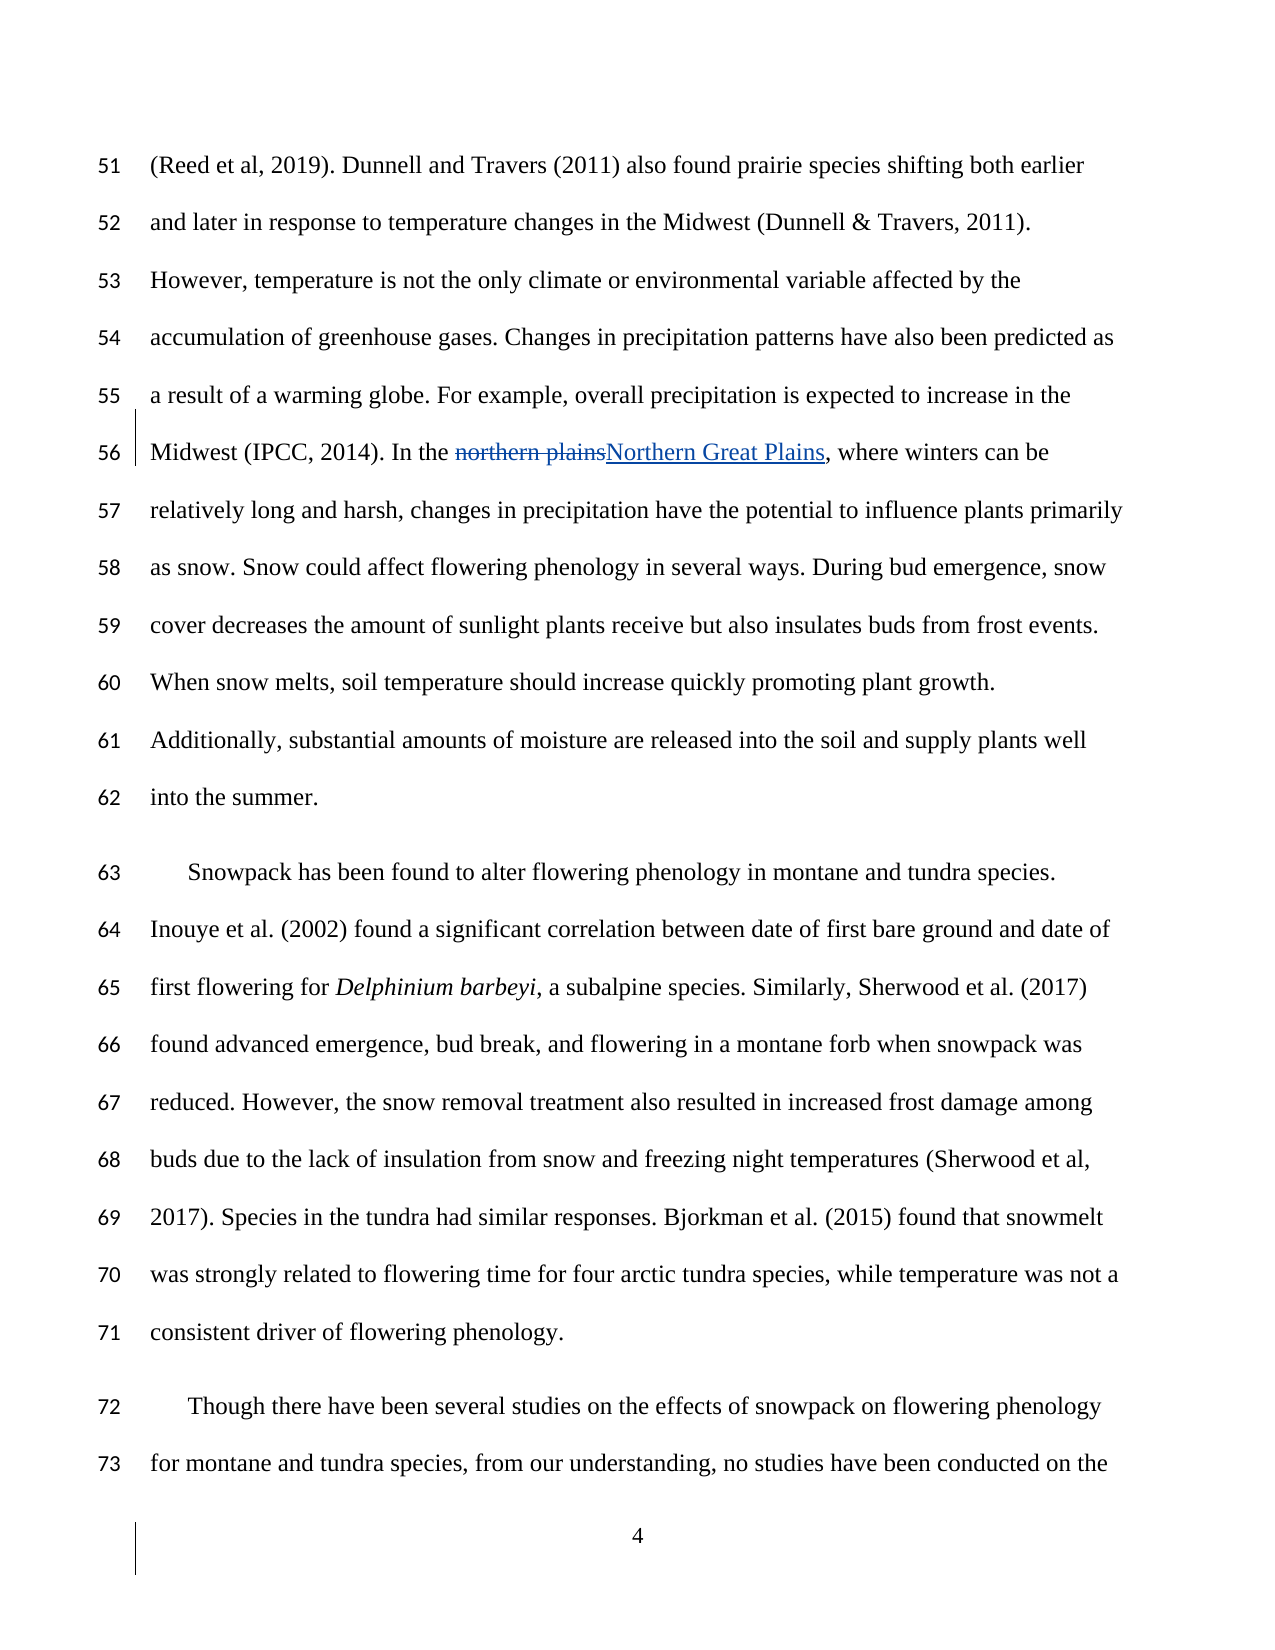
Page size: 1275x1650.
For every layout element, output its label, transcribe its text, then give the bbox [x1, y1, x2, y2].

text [150, 150, 1125, 811]
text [150, 1391, 1125, 1477]
text Snowpack has been found to alter flowering phenology in montane and tundra species. Inouye et al. (2002) found a significant correlation between date of first bare ground and date of first flowering for Delphinium barbeyi, a subalpine species. Similarly, Sherwood et al. (2017) found advanced emergence, bud break, and flowering in a montane forb when snowpack was reduced. However, the snow removal treatment also resulted in increased frost damage among buds due to the lack of insulation from snow and freezing night temperatures (Sherwood et al, 2017). Species in the tundra had similar responses. Bjorkman et al. (2015) found that snowmelt was strongly related to flowering time for four arctic tundra species, while temperature was not a consistent driver of flowering phenology. [150, 857, 1125, 1345]
